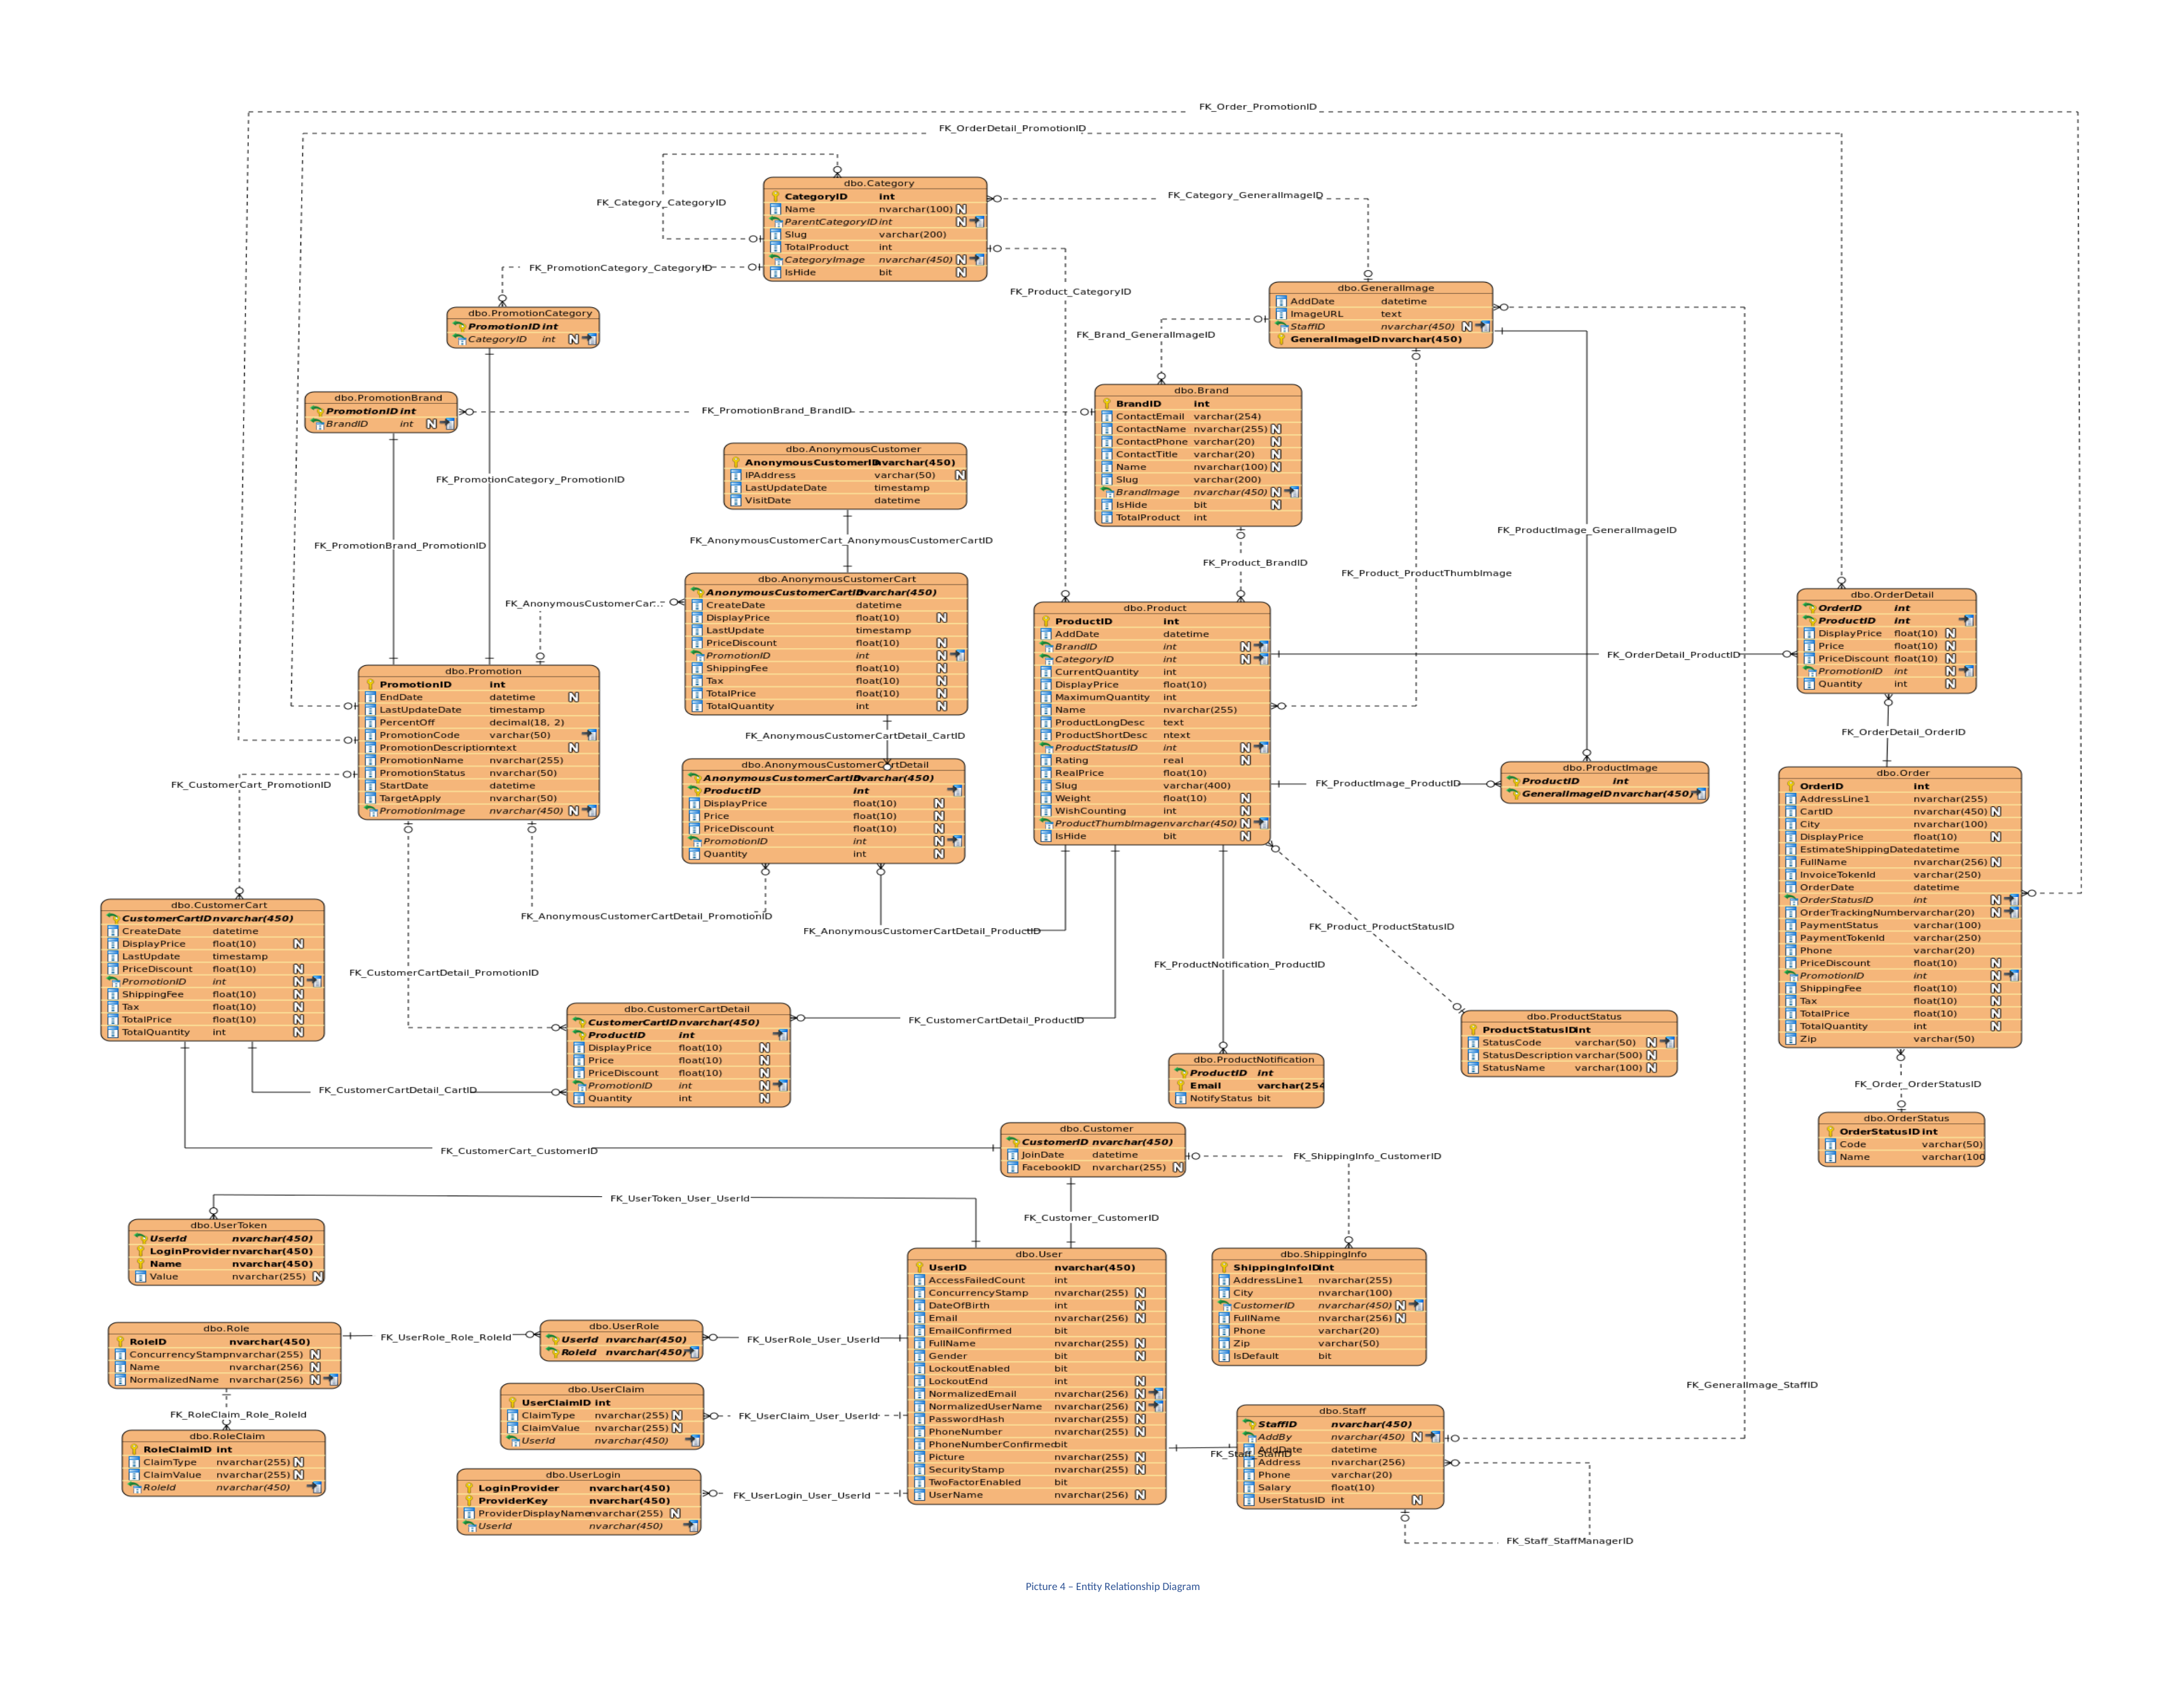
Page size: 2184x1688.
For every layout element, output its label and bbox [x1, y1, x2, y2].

picture [99, 99, 2081, 1543]
